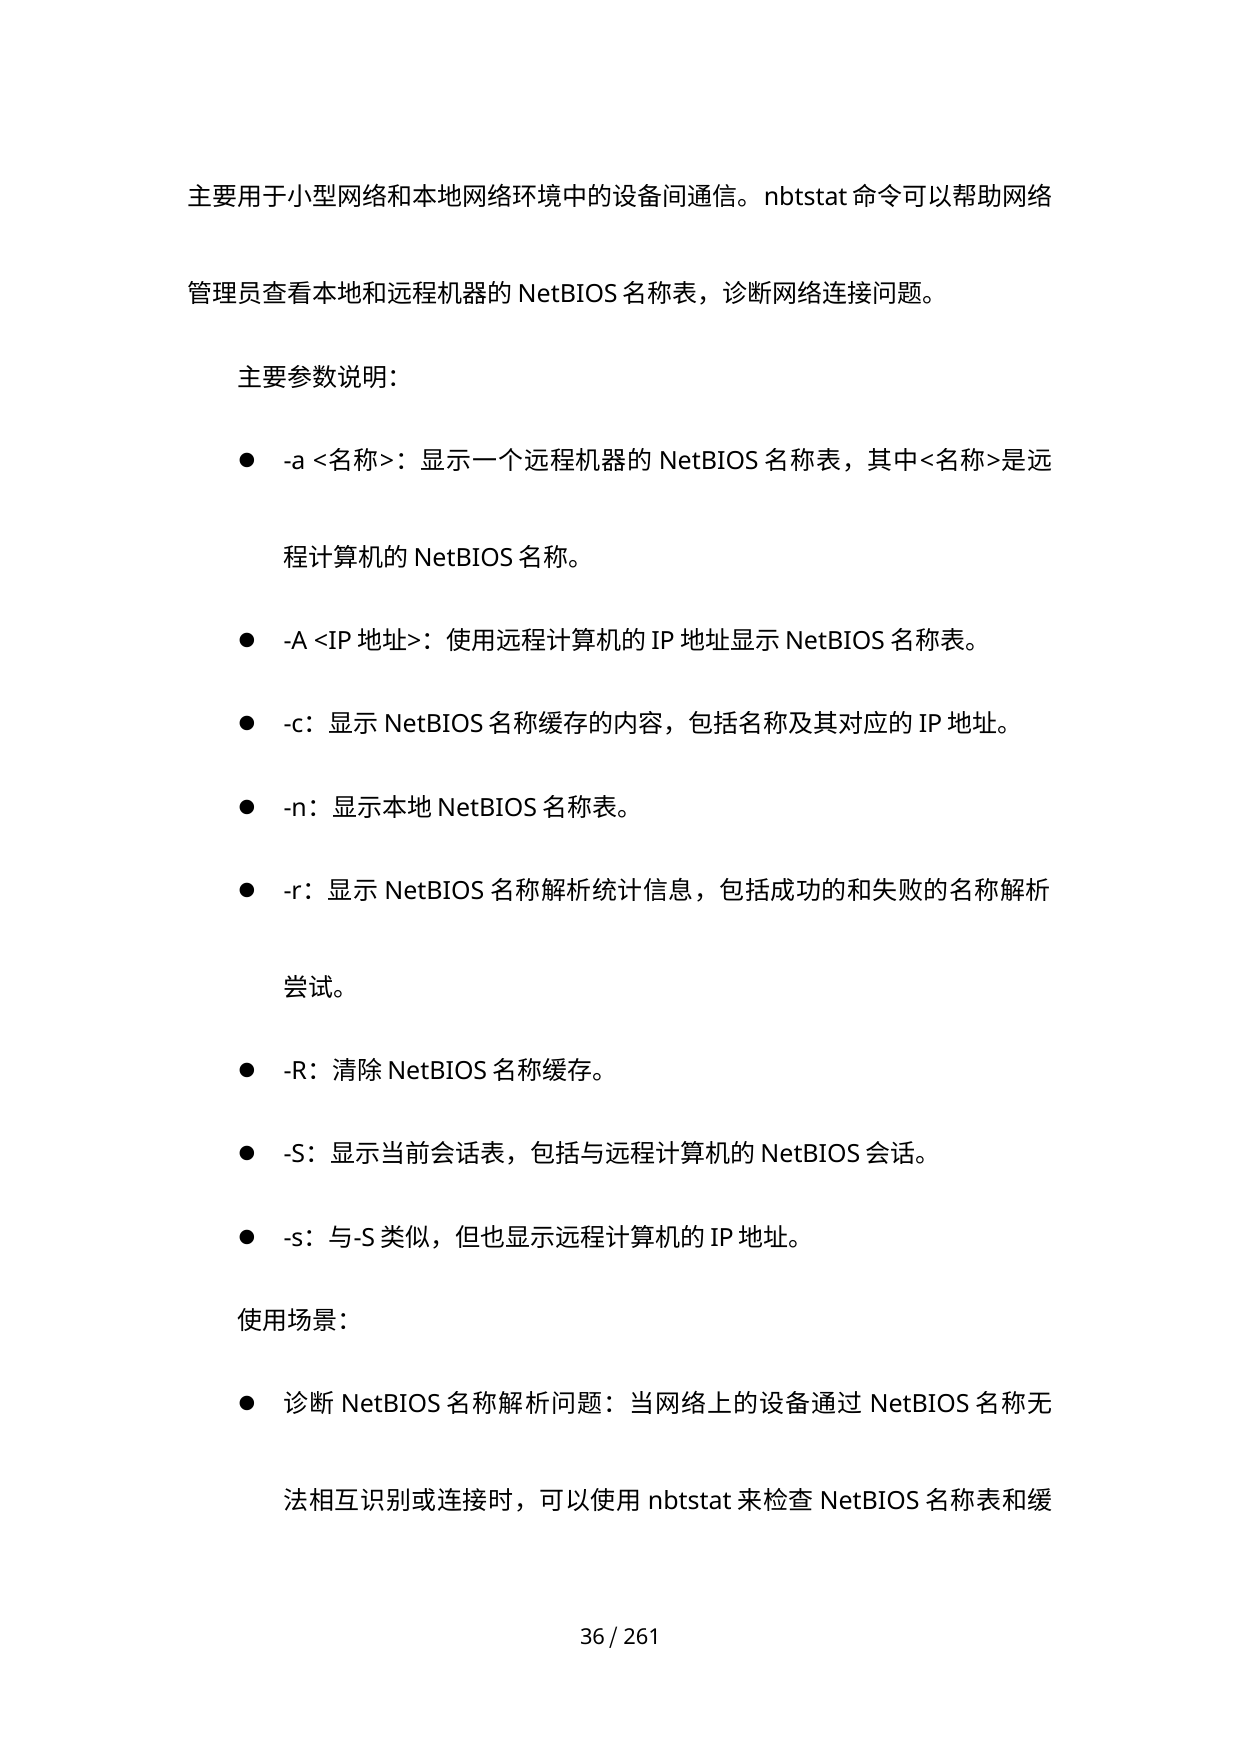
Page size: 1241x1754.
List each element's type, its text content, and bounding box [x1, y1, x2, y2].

text 使用场景： [187, 1286, 1053, 1351]
list -S：显示当前会话表，包括与远程计算机的NetBIOS会话。 [237, 1119, 1053, 1184]
list -a <名称>：显示一个远程机器的NetBIOS名称表，其中<名称>是远程计算机的NetBIOS名称。 [237, 426, 1053, 588]
list -n：显示本地NetBIOS名称表。 [237, 773, 1053, 838]
list -c：显示NetBIOS名称缓存的内容，包括名称及其对应的IP地址。 [237, 689, 1053, 754]
list -R：清除NetBIOS名称缓存。 [237, 1036, 1053, 1101]
list -s：与-S类似，但也显示远程计算机的IP地址。 [237, 1203, 1053, 1268]
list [237, 1369, 1053, 1531]
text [187, 162, 1053, 324]
list -r：显示NetBIOS名称解析统计信息，包括成功的和失败的名称解析尝试。 [237, 856, 1053, 1018]
text 主要参数说明： [187, 343, 1053, 408]
list -A <IP地址>：使用远程计算机的IP地址显示NetBIOS名称表。 [237, 606, 1053, 671]
